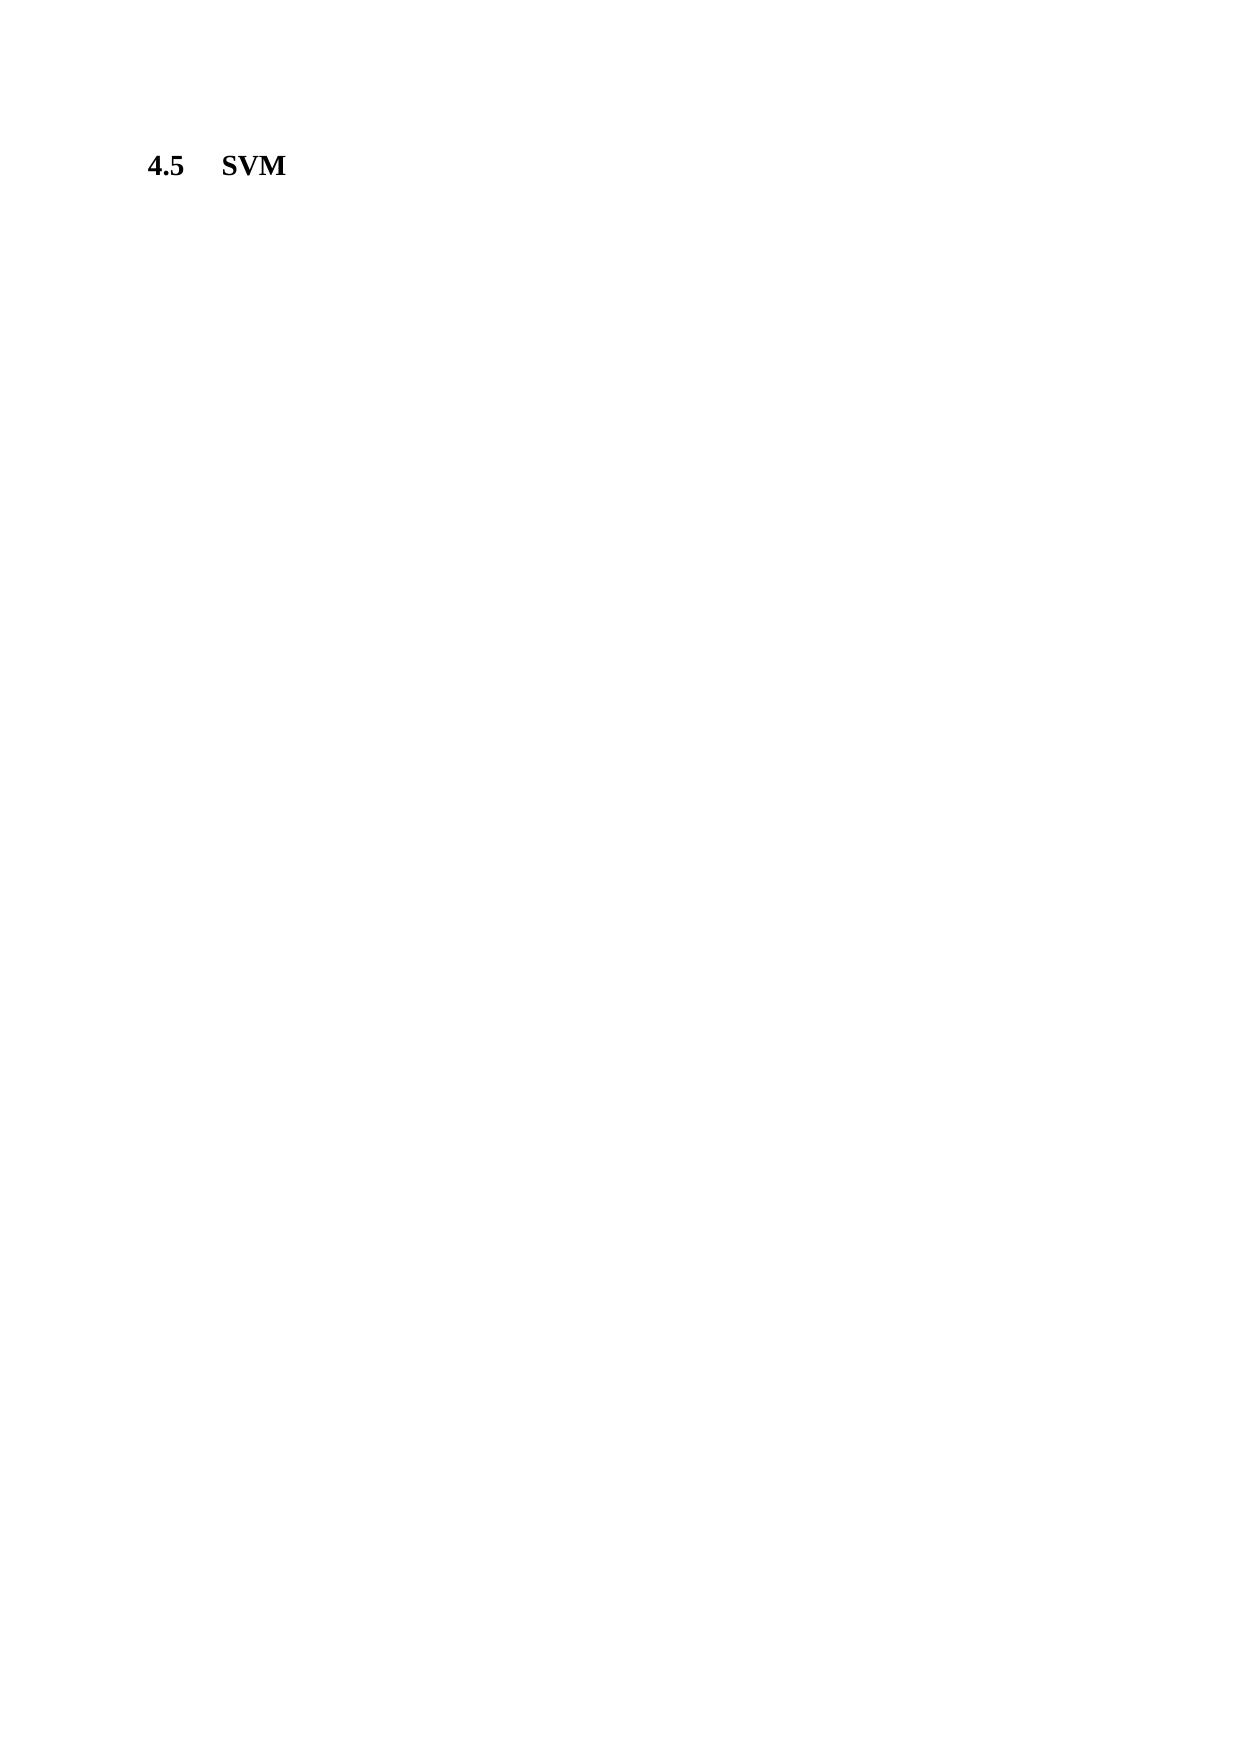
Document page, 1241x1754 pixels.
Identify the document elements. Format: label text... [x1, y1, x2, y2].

subtitle 4.5 SVM [148, 148, 1093, 181]
